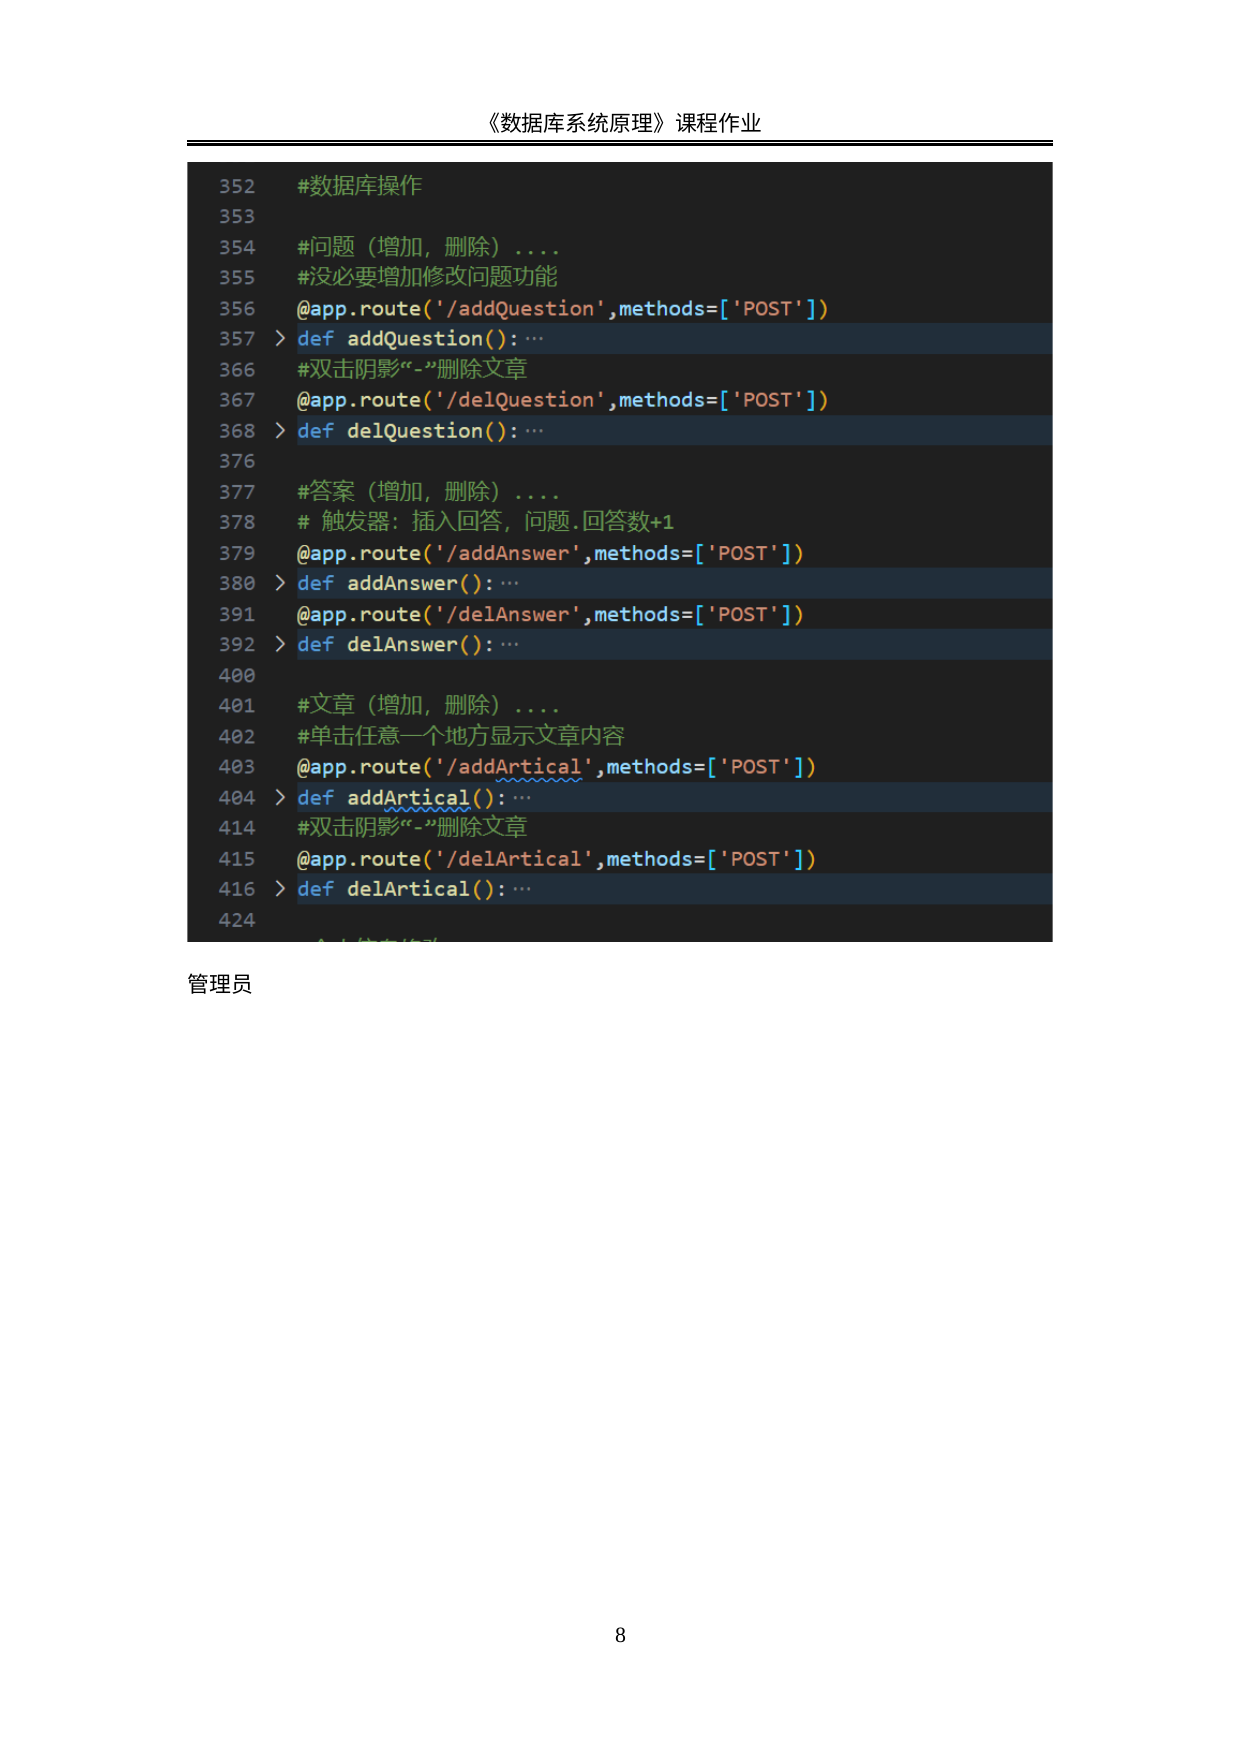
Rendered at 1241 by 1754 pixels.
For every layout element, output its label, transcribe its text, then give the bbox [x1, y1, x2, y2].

picture [187, 162, 1053, 942]
list 管理员 [187, 967, 1053, 999]
